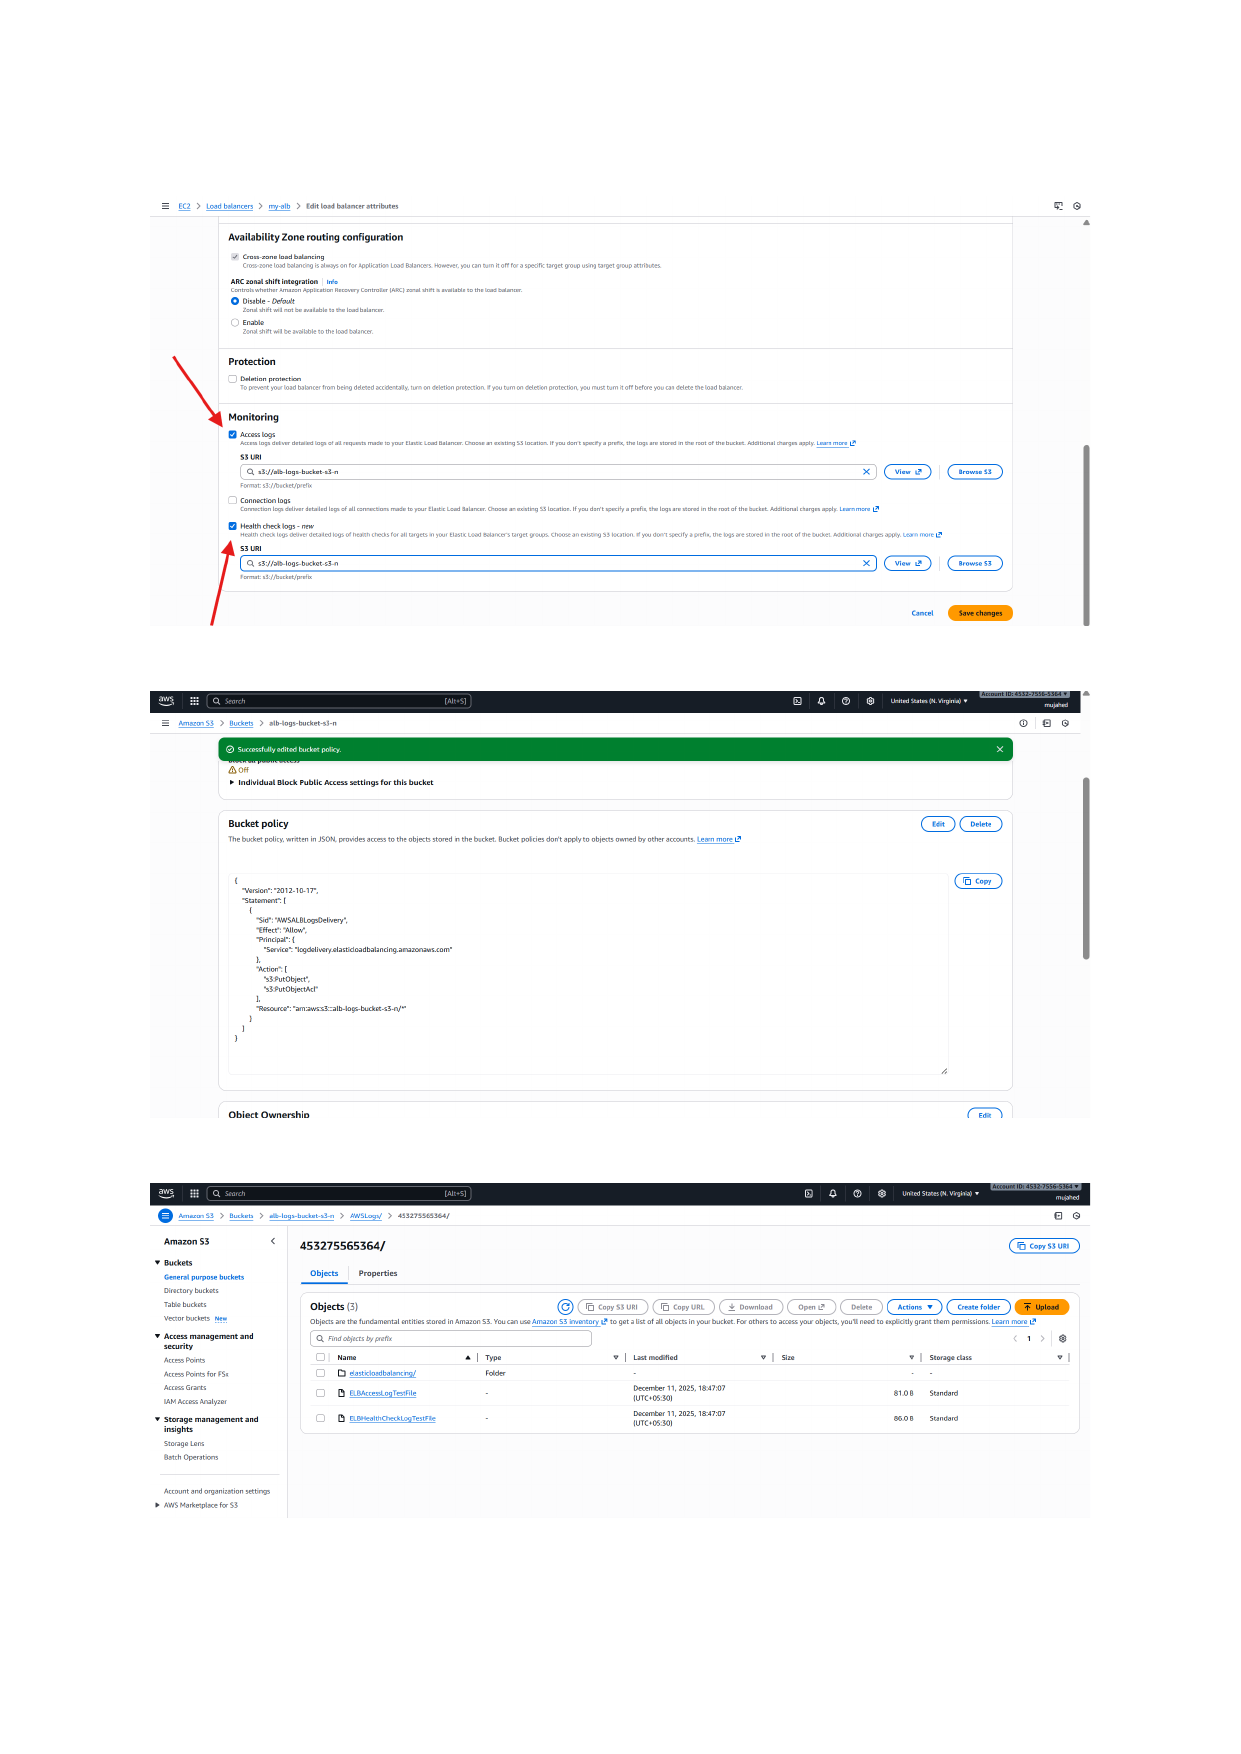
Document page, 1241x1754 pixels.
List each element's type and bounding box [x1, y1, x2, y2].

picture [150, 691, 1091, 1118]
picture [150, 196, 1091, 626]
picture [150, 1183, 1091, 1518]
